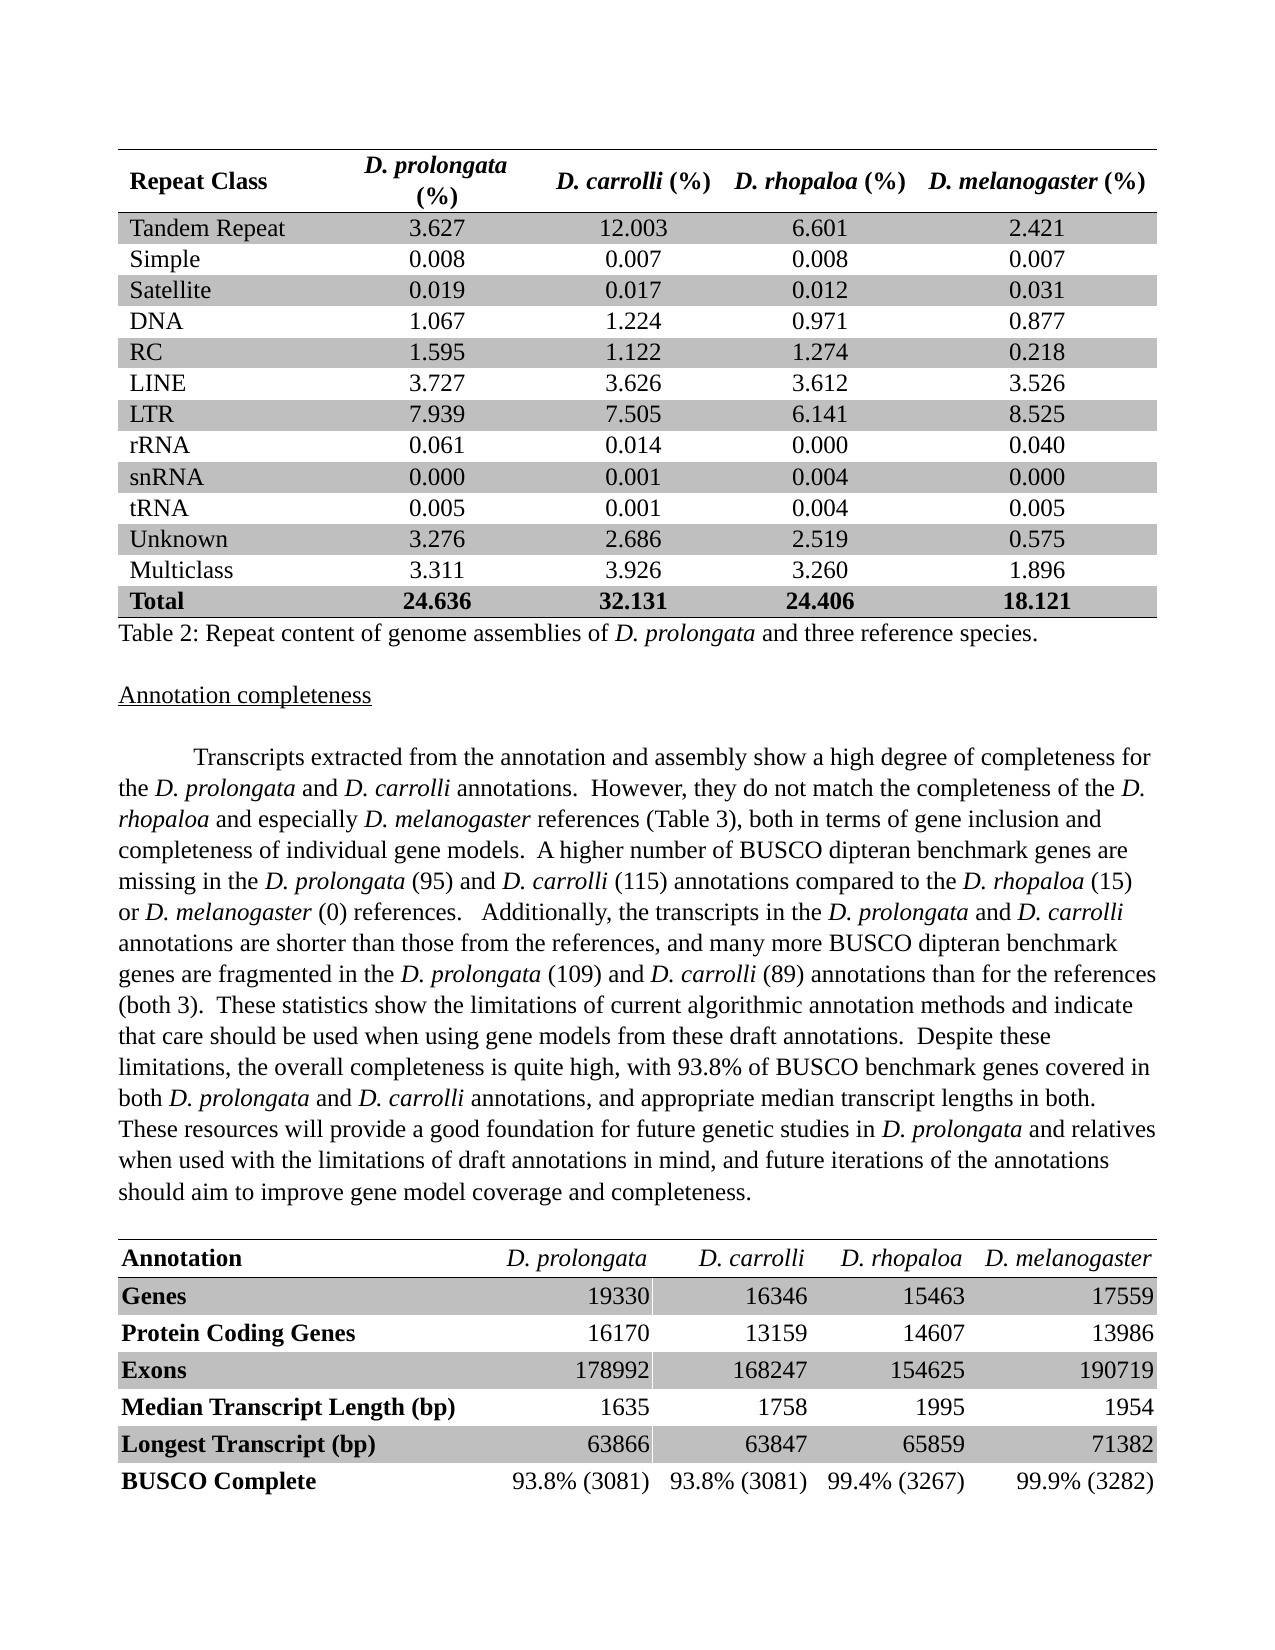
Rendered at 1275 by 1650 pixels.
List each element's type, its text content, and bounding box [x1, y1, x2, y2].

table_cell 99.4% (3267) [810, 1463, 968, 1500]
text Annotation completeness [118, 680, 1157, 709]
table_cell 0.877 [917, 306, 1157, 337]
table_cell 13986 [968, 1315, 1157, 1352]
table_header D. rhopaloa (%) [723, 150, 917, 212]
table_cell 168247 [653, 1352, 810, 1389]
table_cell 3.276 [330, 524, 544, 555]
table_cell 16170 [491, 1315, 652, 1352]
table_cell 0.061 [330, 431, 544, 462]
table_cell 3.260 [723, 555, 917, 586]
table_header D. prolongata [491, 1240, 652, 1277]
table_cell 19330 [491, 1278, 652, 1315]
table_cell Longest Transcript (bp) [118, 1426, 491, 1463]
table_cell Total [118, 586, 330, 617]
table_cell 0.012 [723, 275, 917, 306]
table_cell 0.004 [723, 493, 917, 524]
table_cell 0.007 [917, 244, 1157, 275]
table_cell DNA [118, 306, 330, 337]
table_cell 99.9% (3282) [968, 1463, 1157, 1500]
table_header D. melanogaster (%) [917, 150, 1157, 212]
table_cell 93.8% (3081) [491, 1463, 652, 1500]
table_cell 0.971 [723, 306, 917, 337]
table_cell 2.686 [544, 524, 723, 555]
table_cell 154625 [810, 1352, 968, 1389]
table_cell 0.004 [723, 462, 917, 493]
table_cell 17559 [968, 1278, 1157, 1315]
table_header Annotation [118, 1240, 491, 1277]
table_cell Simple [118, 244, 330, 275]
table_cell 0.001 [544, 493, 723, 524]
table_cell 15463 [810, 1278, 968, 1315]
table_cell Satellite [118, 275, 330, 306]
table_cell 0.005 [330, 493, 544, 524]
table_cell 1.224 [544, 306, 723, 337]
table_header D. prolongata (%) [330, 150, 544, 212]
table_cell rRNA [118, 431, 330, 462]
table_cell 63866 [491, 1426, 652, 1463]
table_cell 16346 [653, 1278, 810, 1315]
table_cell RC [118, 338, 330, 368]
table_cell 8.525 [917, 400, 1157, 431]
table_cell 1.896 [917, 555, 1157, 586]
table_cell 3.612 [723, 369, 917, 399]
table_cell 24.406 [723, 586, 917, 617]
table_cell 2.421 [917, 213, 1157, 244]
table_cell 1995 [810, 1389, 968, 1426]
table_header D. rhopaloa [810, 1240, 968, 1277]
table_cell tRNA [118, 493, 330, 524]
table_cell 190719 [968, 1352, 1157, 1389]
table_cell 0.000 [917, 462, 1157, 493]
table_cell 1.274 [723, 338, 917, 368]
table_cell 0.019 [330, 275, 544, 306]
table_cell 3.526 [917, 369, 1157, 399]
table_cell 0.008 [723, 244, 917, 275]
table_cell 7.939 [330, 400, 544, 431]
text Transcripts extracted from the annotation and assembly show a high degree of completeness for the D. prolongata and D. carrolli annotations. However, they do not match the completeness of the D. rhopaloa and especially D. melanogaster references (Table 3), both in terms of gene inclusion and completeness of individual gene models. A higher number of BUSCO dipteran benchmark genes are missing in the D. prolongata (95) and D. carrolli (115) annotations compared to the D. rhopaloa (15) or D. melanogaster (0) references. Additionally, the transcripts in the D. prolongata and D. carrolli annotations are shorter than those from the references, and many more BUSCO dipteran benchmark genes are fragmented in the D. prolongata (109) and D. carrolli (89) annotations than for the references (both 3). These statistics show the limitations of current algorithmic annotation methods and indicate that care should be used when using gene models from these draft annotations. Despite these limitations, the overall completeness is quite high, with 93.8% of BUSCO benchmark genes covered in both D. prolongata and D. carrolli annotations, and appropriate median transcript lengths in both. These resources will provide a good foundation for future genetic studies in D. prolongata and relatives when used with the limitations of draft annotations in mind, and future iterations of the annotations should aim to improve gene model coverage and completeness. [118, 742, 1157, 1205]
table_cell Unknown [118, 524, 330, 555]
table_cell 0.031 [917, 275, 1157, 306]
table_cell 6.601 [723, 213, 917, 244]
table_cell 1.122 [544, 338, 723, 368]
table_cell 0.000 [723, 431, 917, 462]
table_cell snRNA [118, 462, 330, 493]
table_cell 2.519 [723, 524, 917, 555]
table_cell 3.627 [330, 213, 544, 244]
table_cell 0.008 [330, 244, 544, 275]
table_cell 1.067 [330, 306, 544, 337]
table_cell 178992 [491, 1352, 652, 1389]
table_cell 13159 [653, 1315, 810, 1352]
table_cell 1954 [968, 1389, 1157, 1426]
table_cell 1758 [653, 1389, 810, 1426]
table_cell 0.575 [917, 524, 1157, 555]
table_cell 1635 [491, 1389, 652, 1426]
table_cell Genes [118, 1278, 491, 1315]
table_cell 1.595 [330, 338, 544, 368]
table_cell 0.017 [544, 275, 723, 306]
table_cell BUSCO Complete [118, 1463, 491, 1500]
table_cell 0.014 [544, 431, 723, 462]
table_cell 3.926 [544, 555, 723, 586]
table_cell 0.218 [917, 338, 1157, 368]
table_header D. melanogaster [968, 1240, 1157, 1277]
table_cell 14607 [810, 1315, 968, 1352]
table_cell LTR [118, 400, 330, 431]
table_header D. carrolli [653, 1240, 810, 1277]
table_cell 71382 [968, 1426, 1157, 1463]
table_cell 0.005 [917, 493, 1157, 524]
table_cell 63847 [653, 1426, 810, 1463]
table_header Repeat Class [118, 150, 330, 212]
table_cell 12.003 [544, 213, 723, 244]
table_cell Multiclass [118, 555, 330, 586]
table_header D. carrolli (%) [544, 150, 723, 212]
table_cell 18.121 [917, 586, 1157, 617]
table_cell 65859 [810, 1426, 968, 1463]
table_cell 0.000 [330, 462, 544, 493]
table_cell Tandem Repeat [118, 213, 330, 244]
table_cell 3.311 [330, 555, 544, 586]
table_cell 0.001 [544, 462, 723, 493]
table_cell 7.505 [544, 400, 723, 431]
table_cell 6.141 [723, 400, 917, 431]
table_cell 0.040 [917, 431, 1157, 462]
table_cell Protein Coding Genes [118, 1315, 491, 1352]
table_cell 32.131 [544, 586, 723, 617]
table_cell 93.8% (3081) [653, 1463, 810, 1500]
table_cell 3.727 [330, 369, 544, 399]
table_cell 24.636 [330, 586, 544, 617]
table_cell Median Transcript Length (bp) [118, 1389, 491, 1426]
table_cell 3.626 [544, 369, 723, 399]
table_cell 0.007 [544, 244, 723, 275]
text Table 2: Repeat content of genome assemblies of D. prolongata and three reference species. [118, 618, 1157, 647]
table_cell Exons [118, 1352, 491, 1389]
table_cell LINE [118, 369, 330, 399]
